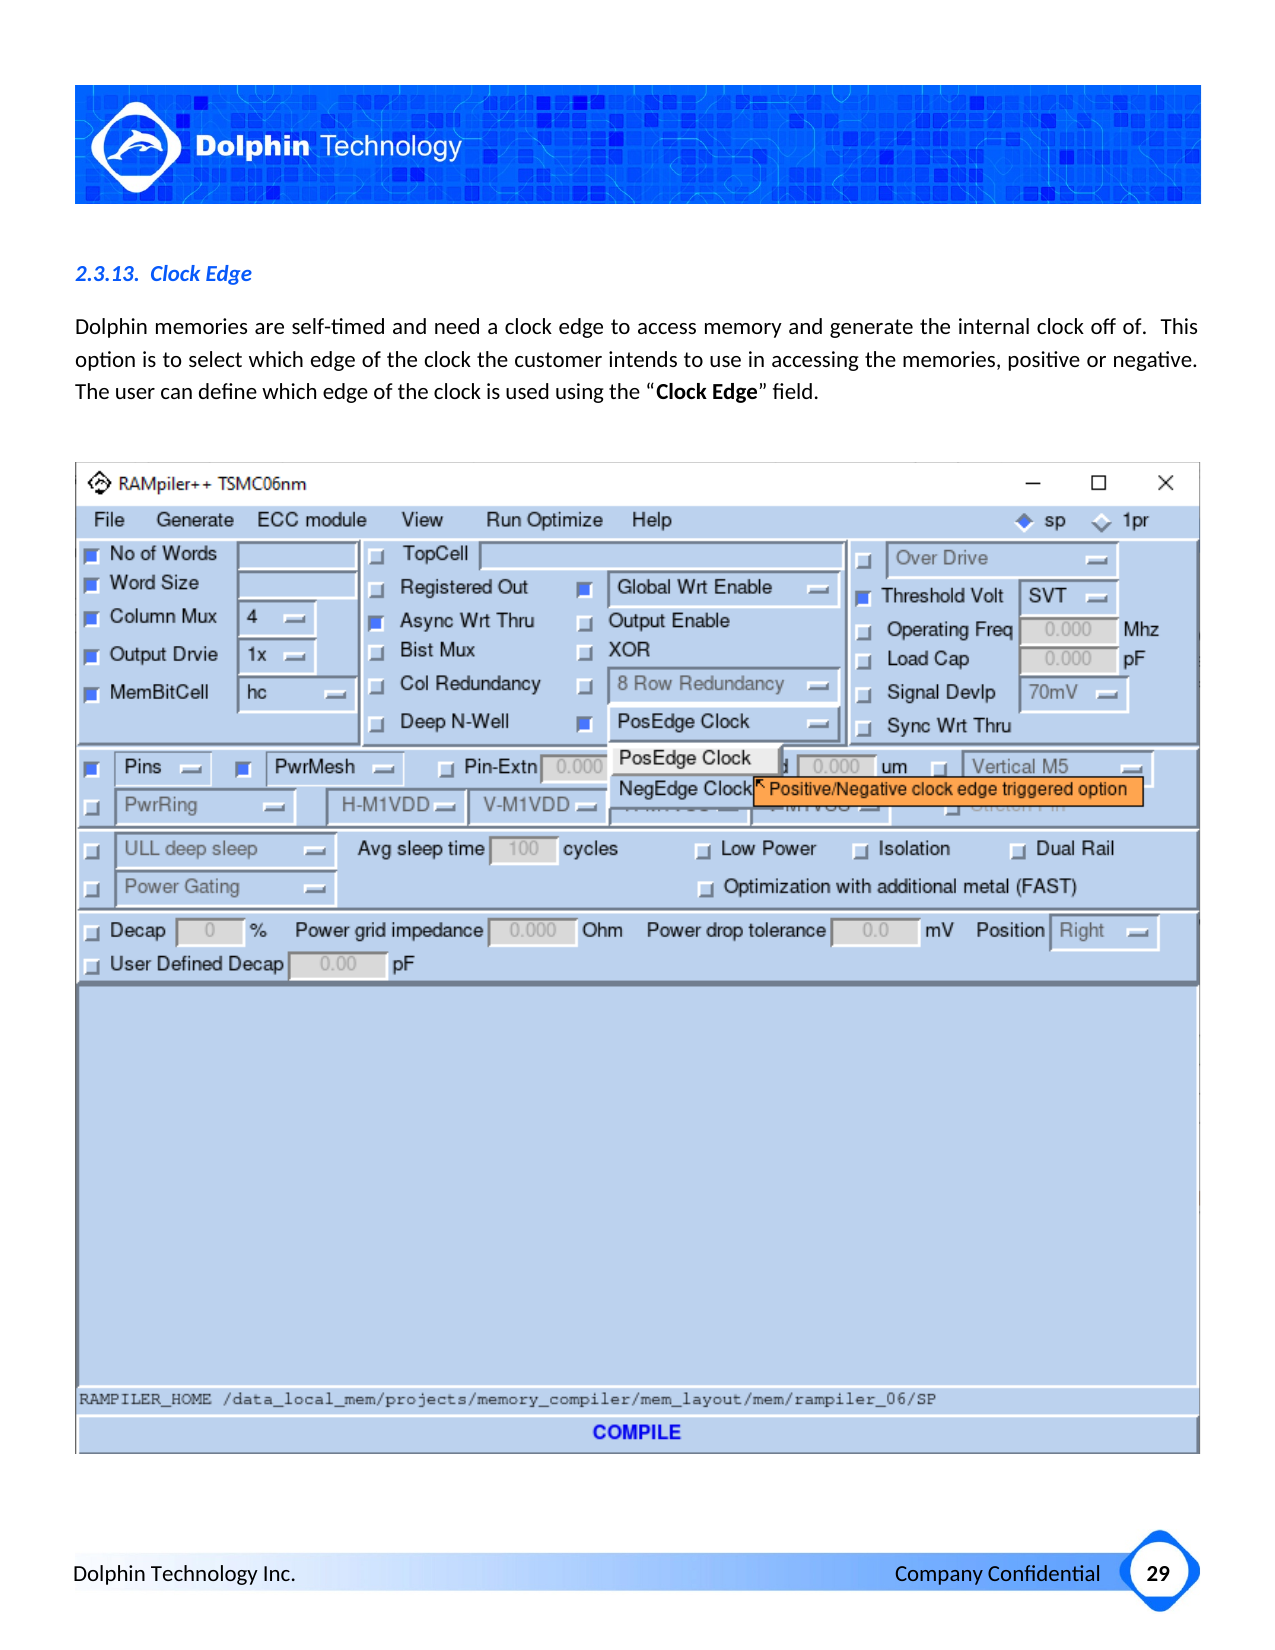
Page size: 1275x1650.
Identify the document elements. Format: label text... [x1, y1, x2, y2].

picture [75, 462, 1201, 1454]
text Dolphin memories are self-timed and need a clock edge to access memory and generate the internal clock off of. This option is to select which edge of the clock the customer intends to use in accessing the memories, positive or negative. The user can define which edge of the clock is used using the “Clock Edge” field. [75, 312, 1200, 405]
subtitle Clock Edge [75, 259, 1200, 287]
picture [75, 85, 1202, 204]
picture [77, 1568, 84, 1579]
picture [75, 1529, 1201, 1614]
